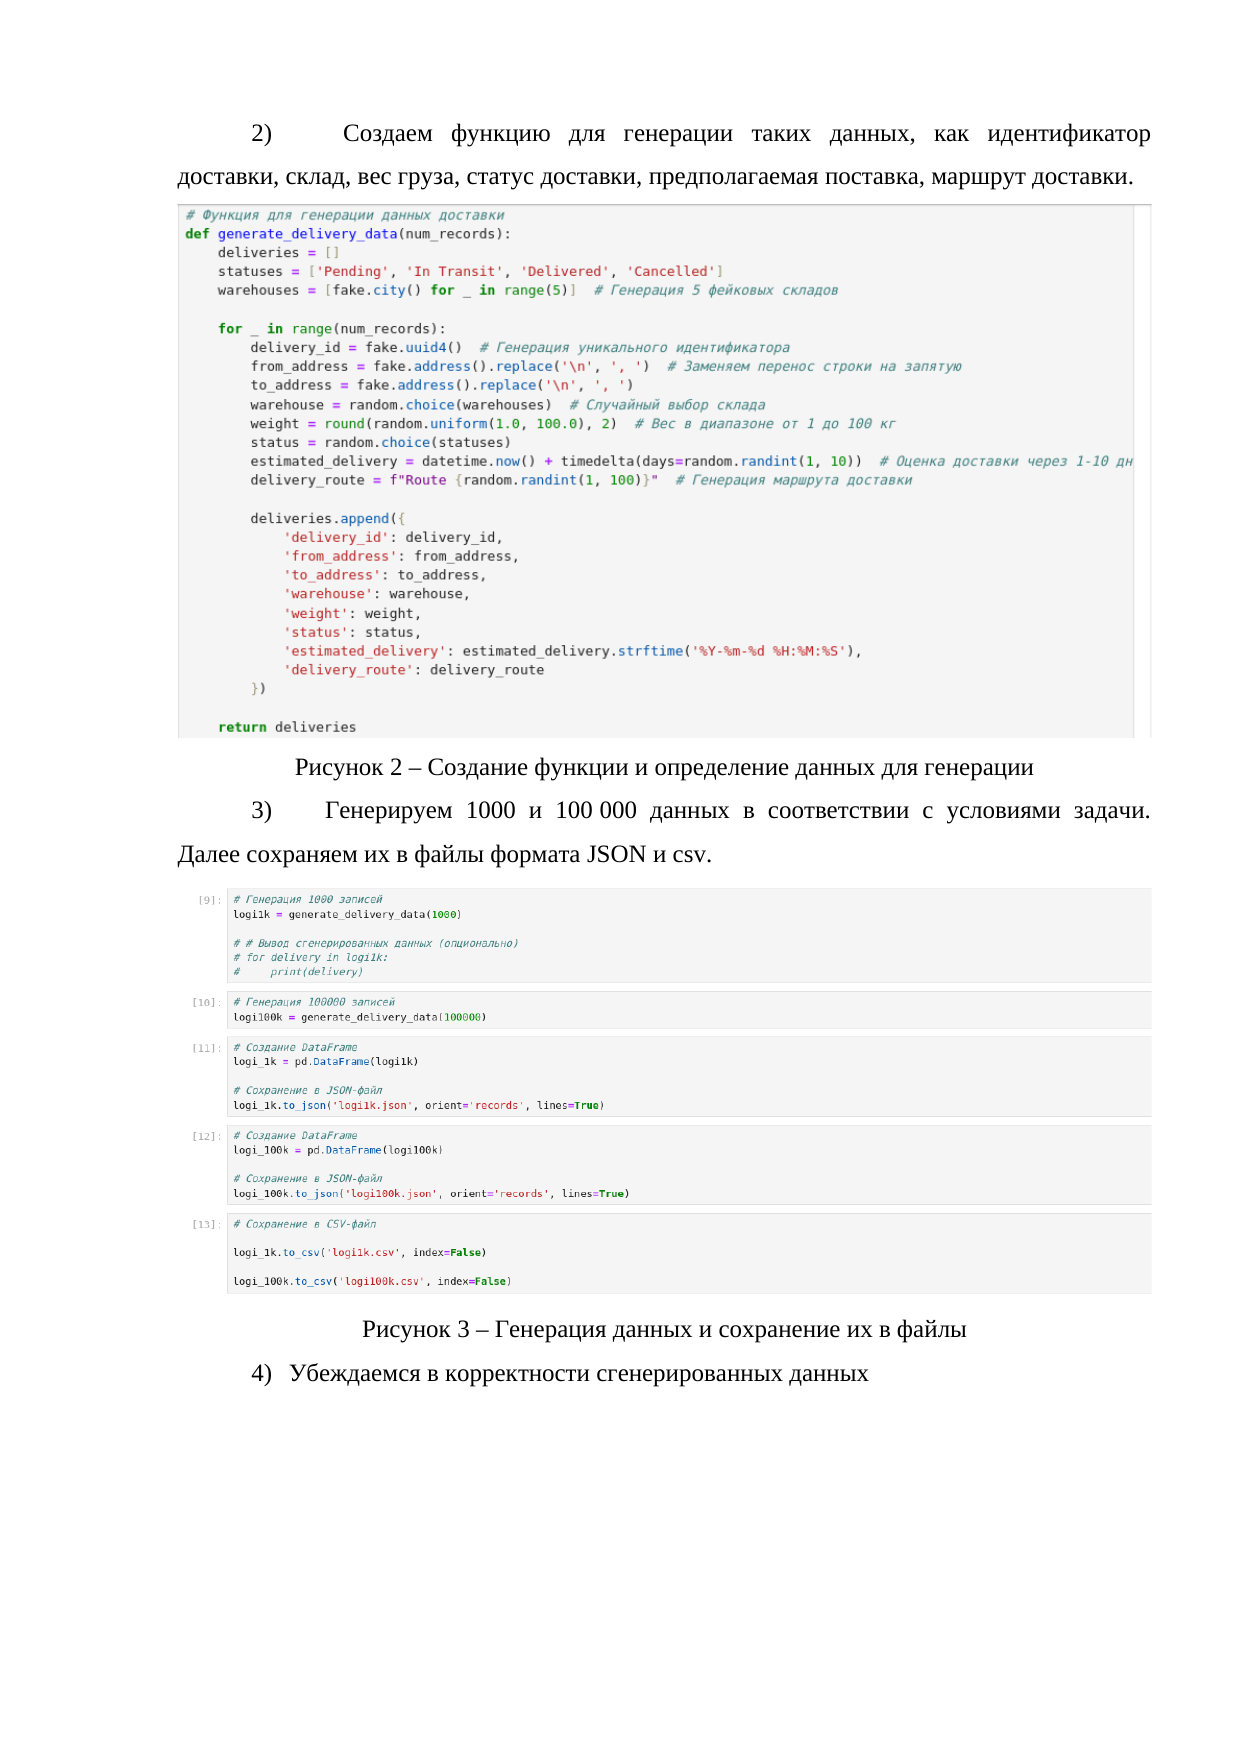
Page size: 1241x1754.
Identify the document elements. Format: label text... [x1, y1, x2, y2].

picture [177, 881, 1152, 1301]
picture [177, 204, 1152, 738]
list Создаем функцию для генерации таких данных, как идентификатор доставки, склад, вес груза, статус доставки, предполагаемая поставка, маршрут доставки. [177, 118, 1152, 190]
text Рисунок 3 – Генерация данных и сохранение их в файлы [177, 1314, 1152, 1343]
text Рисунок 2 – Создание функции и определение данных для генерации [177, 752, 1152, 781]
list Убеждаемся в корректности сгенерированных данных [251, 1358, 1152, 1386]
list Генерируем 1000 и 100 000 данных в соответствии с условиями задачи. Далее сохраняем их в файлы формата JSON и csv. [177, 796, 1152, 867]
